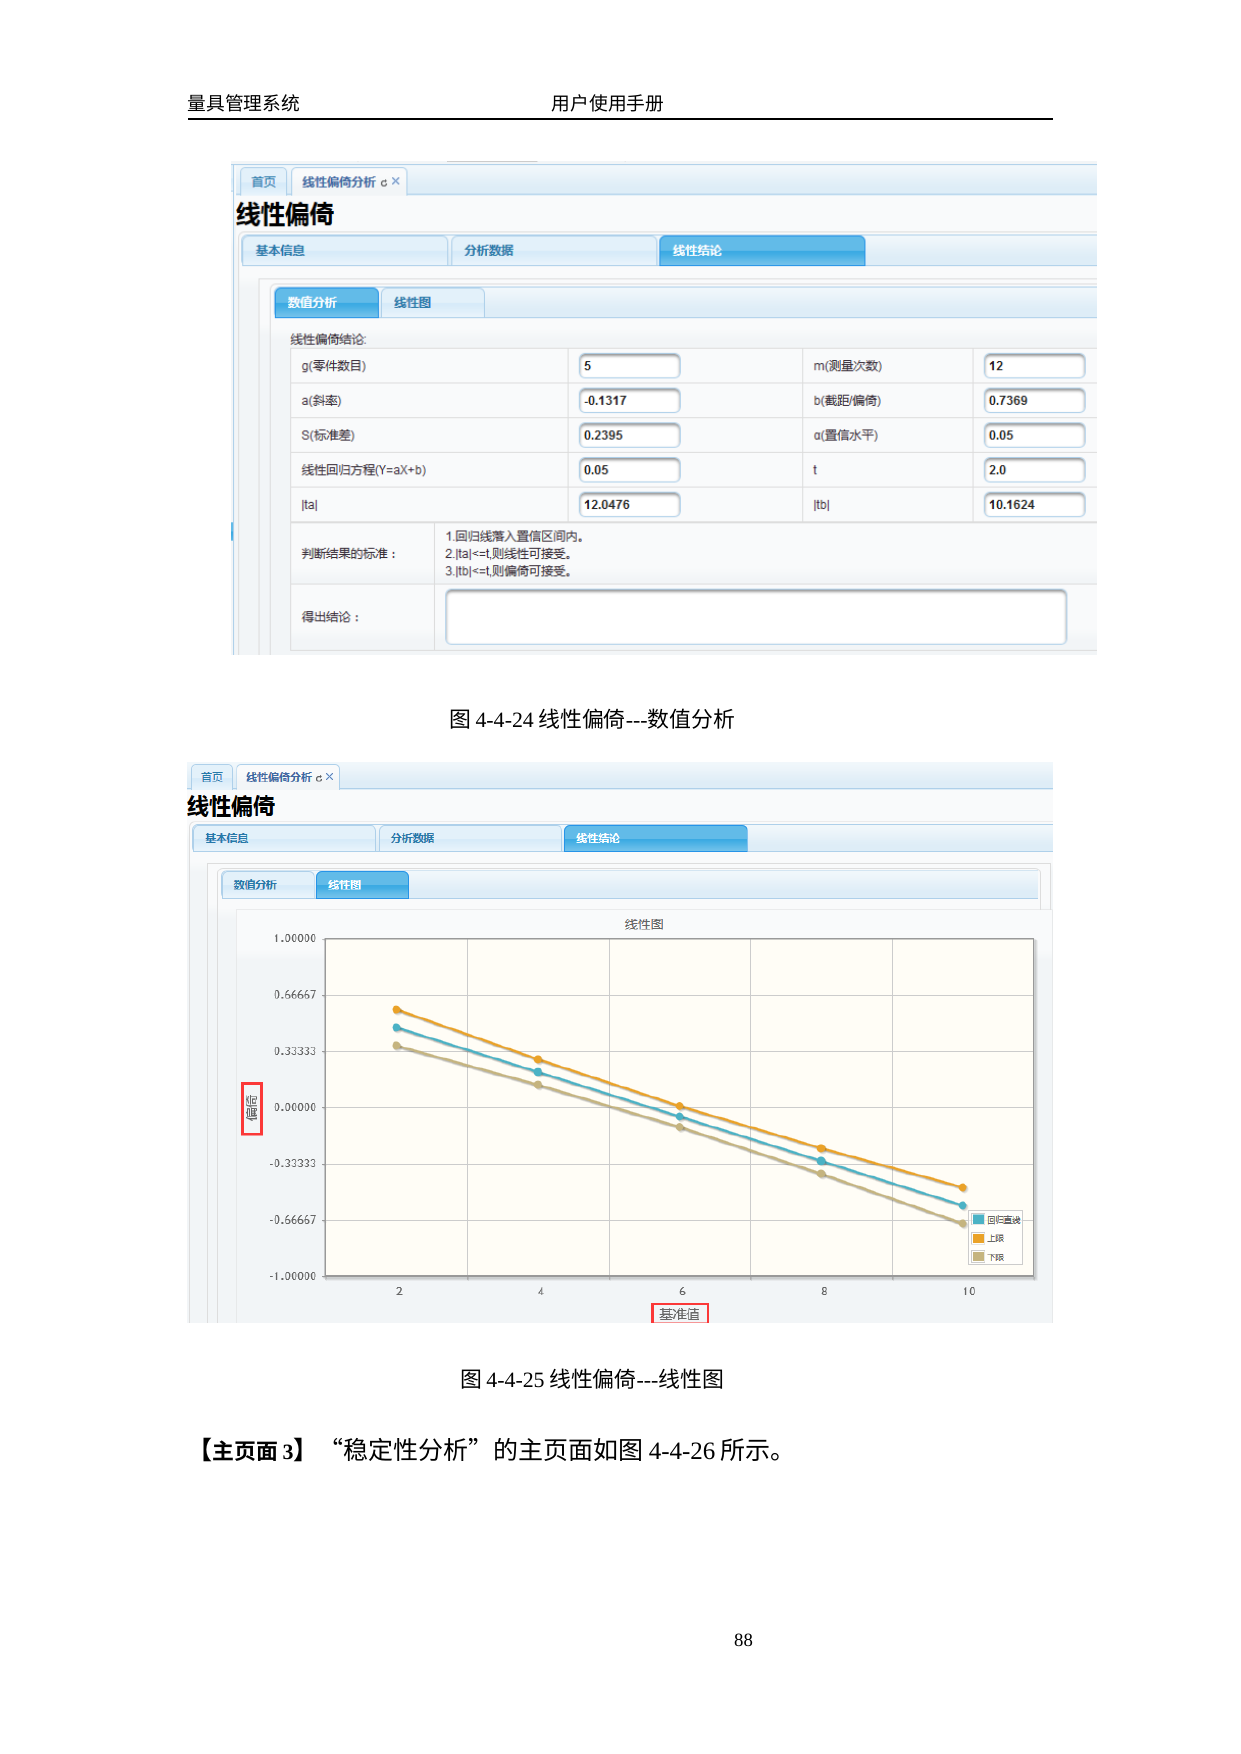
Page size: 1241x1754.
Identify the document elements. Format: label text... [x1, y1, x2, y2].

text 图4-4-25线性偏倚---线性图 [131, 1361, 1053, 1394]
text 【主页面3】“稳定性分析”的主页面如图4-4-26所示。 [187, 1416, 1053, 1481]
picture [231, 161, 1097, 655]
picture [187, 762, 1053, 1323]
text 图4-4-24线性偏倚---数值分析 [131, 702, 1053, 734]
